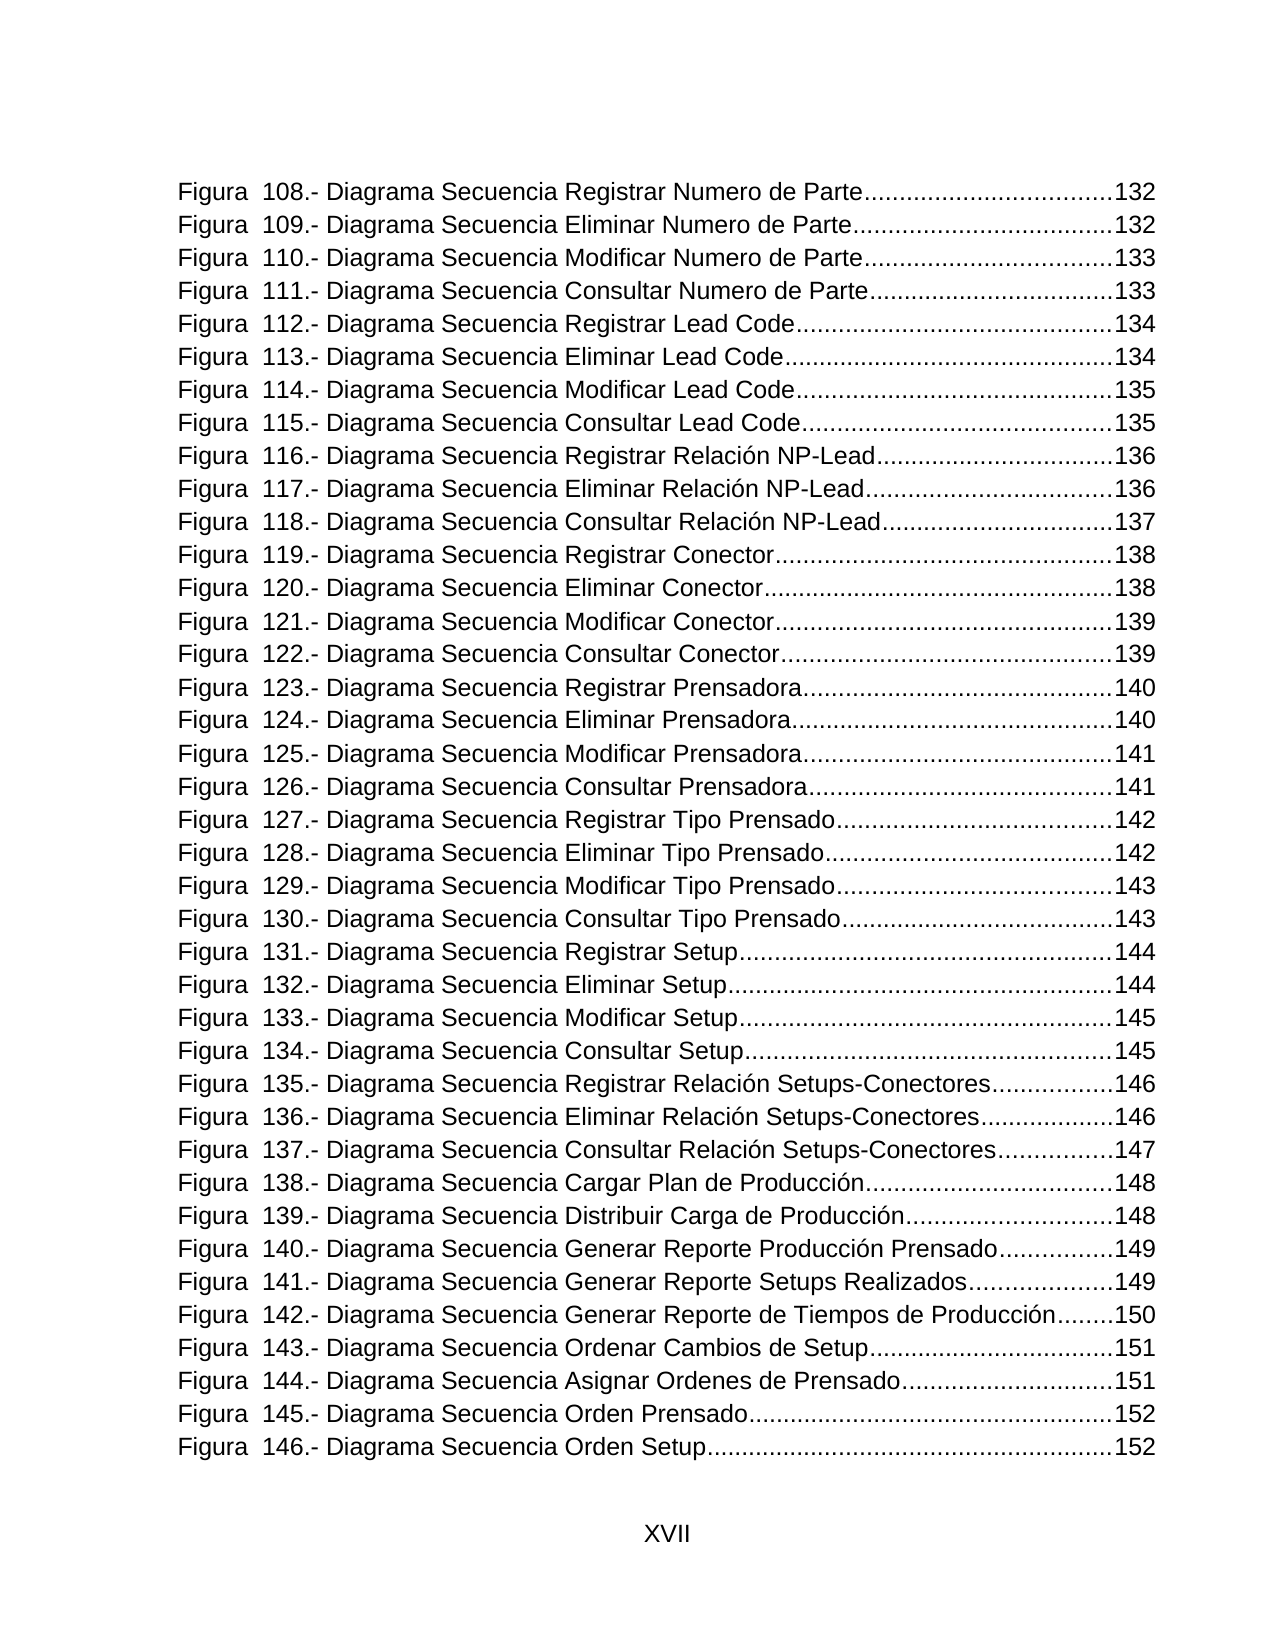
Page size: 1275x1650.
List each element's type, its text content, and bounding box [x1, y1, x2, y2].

text Figura 135.- Diagrama Secuencia Registrar Relación Setups-Conectores 146 [177, 1069, 1157, 1097]
text Figura 120.- Diagrama Secuencia Eliminar Conector 138 [177, 573, 1157, 602]
text Figura 122.- Diagrama Secuencia Consultar Conector 139 [177, 639, 1157, 668]
text Figura 114.- Diagrama Secuencia Modificar Lead Code 135 [177, 375, 1157, 404]
text Figura 113.- Diagrama Secuencia Eliminar Lead Code 134 [177, 342, 1157, 371]
text Figura 119.- Diagrama Secuencia Registrar Conector 138 [177, 540, 1157, 569]
text Figura 126.- Diagrama Secuencia Consultar Prensadora 141 [177, 772, 1157, 800]
text Figura 140.- Diagrama Secuencia Generar Reporte Producción Prensado 149 [177, 1234, 1157, 1263]
text Figura 111.- Diagrama Secuencia Consultar Numero de Parte 133 [177, 276, 1157, 305]
text Figura 124.- Diagrama Secuencia Eliminar Prensadora 140 [177, 706, 1157, 734]
text Figura 133.- Diagrama Secuencia Modificar Setup 145 [177, 1003, 1157, 1031]
text Figura 145.- Diagrama Secuencia Orden Prensado 152 [177, 1399, 1157, 1428]
text Figura 136.- Diagrama Secuencia Eliminar Relación Setups-Conectores 146 [177, 1102, 1157, 1131]
text Figura 137.- Diagrama Secuencia Consultar Relación Setups-Conectores 147 [177, 1135, 1157, 1163]
text Figura 112.- Diagrama Secuencia Registrar Lead Code 134 [177, 309, 1157, 338]
text Figura 131.- Diagrama Secuencia Registrar Setup 144 [177, 937, 1157, 965]
text Figura 128.- Diagrama Secuencia Eliminar Tipo Prensado 142 [177, 838, 1157, 866]
text Figura 143.- Diagrama Secuencia Ordenar Cambios de Setup 151 [177, 1333, 1157, 1362]
text Figura 127.- Diagrama Secuencia Registrar Tipo Prensado 142 [177, 804, 1157, 833]
text Figura 117.- Diagrama Secuencia Eliminar Relación NP-Lead 136 [177, 474, 1157, 503]
text Figura 132.- Diagrama Secuencia Eliminar Setup 144 [177, 970, 1157, 998]
text Figura 146.- Diagrama Secuencia Orden Setup 152 [177, 1432, 1157, 1461]
text Figura 121.- Diagrama Secuencia Modificar Conector 139 [177, 606, 1157, 635]
text Figura 109.- Diagrama Secuencia Eliminar Numero de Parte 132 [177, 210, 1157, 239]
text Figura 110.- Diagrama Secuencia Modificar Numero de Parte 133 [177, 243, 1157, 272]
text Figura 144.- Diagrama Secuencia Asignar Ordenes de Prensado 151 [177, 1366, 1157, 1395]
text Figura 139.- Diagrama Secuencia Distribuir Carga de Producción 148 [177, 1201, 1157, 1229]
text Figura 108.- Diagrama Secuencia Registrar Numero de Parte 132 [177, 177, 1157, 206]
text Figura 118.- Diagrama Secuencia Consultar Relación NP-Lead 137 [177, 507, 1157, 536]
text Figura 129.- Diagrama Secuencia Modificar Tipo Prensado 143 [177, 871, 1157, 899]
text Figura 142.- Diagrama Secuencia Generar Reporte de Tiempos de Producción 150 [177, 1300, 1157, 1329]
text Figura 116.- Diagrama Secuencia Registrar Relación NP-Lead 136 [177, 441, 1157, 470]
text Figura 115.- Diagrama Secuencia Consultar Lead Code 135 [177, 408, 1157, 437]
text Figura 141.- Diagrama Secuencia Generar Reporte Setups Realizados 149 [177, 1267, 1157, 1296]
text Figura 134.- Diagrama Secuencia Consultar Setup 145 [177, 1036, 1157, 1064]
text Figura 125.- Diagrama Secuencia Modificar Prensadora 141 [177, 738, 1157, 767]
text Figura 138.- Diagrama Secuencia Cargar Plan de Producción 148 [177, 1168, 1157, 1197]
text Figura 123.- Diagrama Secuencia Registrar Prensadora 140 [177, 672, 1157, 701]
text Figura 130.- Diagrama Secuencia Consultar Tipo Prensado 143 [177, 904, 1157, 932]
